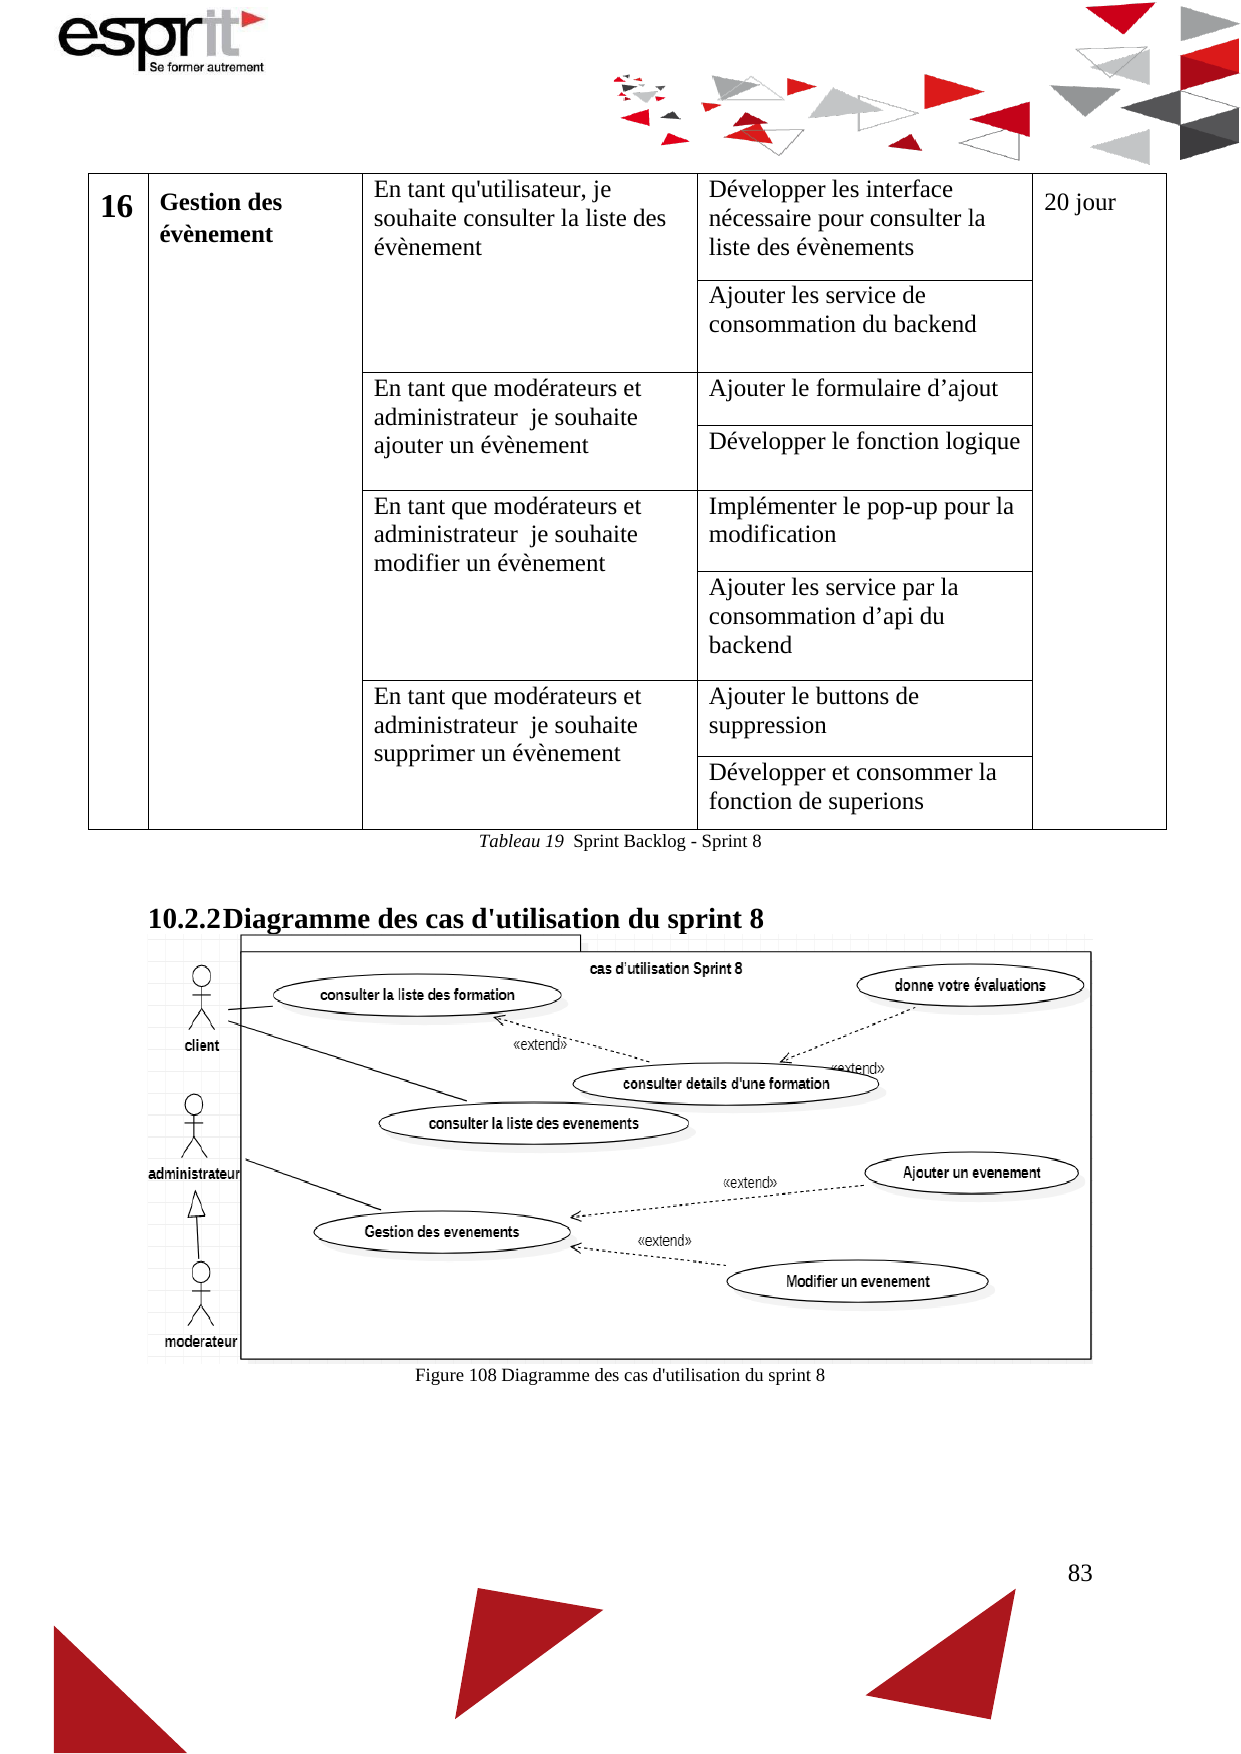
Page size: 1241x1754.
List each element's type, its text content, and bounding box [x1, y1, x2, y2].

table_cell Développer le fonction logique [698, 426, 1032, 490]
picture [147, 934, 1093, 1364]
table_cell Ajouter le formulaire d’ajout [698, 373, 1032, 425]
table_cell En tant que modérateurs et administrateur je souhaite supprimer un évènement [363, 681, 697, 829]
table_cell Développer les interface nécessaire pour consulter la liste des évènements [698, 174, 1032, 279]
table_cell En tant que modérateurs et administrateur je souhaite ajouter un évènement [363, 373, 697, 490]
subtitle Diagramme des cas d'utilisation du sprint 8 [148, 901, 1093, 934]
table_cell Ajouter le buttons de suppression [698, 681, 1032, 756]
table_cell 20 jour [1033, 174, 1166, 829]
text Figure 108 Diagramme des cas d'utilisation du sprint 8 [148, 1364, 1093, 1385]
table_cell Développer et consommer la fonction de superions [698, 757, 1032, 829]
table_cell 16 [89, 174, 148, 829]
table_cell Implémenter le pop-up pour la modification [698, 491, 1032, 571]
table_cell En tant que modérateurs et administrateur je souhaite modifier un évènement [363, 491, 697, 680]
picture [54, 7, 269, 75]
table_cell Ajouter les service par la consommation d’api du backend [698, 572, 1032, 680]
table_cell Gestion des évènement [149, 174, 362, 829]
table_cell Ajouter les service de consommation du backend [698, 281, 1032, 372]
table_cell En tant qu'utilisateur, je souhaite consulter la liste des évènement [363, 174, 697, 372]
picture [613, 0, 1241, 167]
